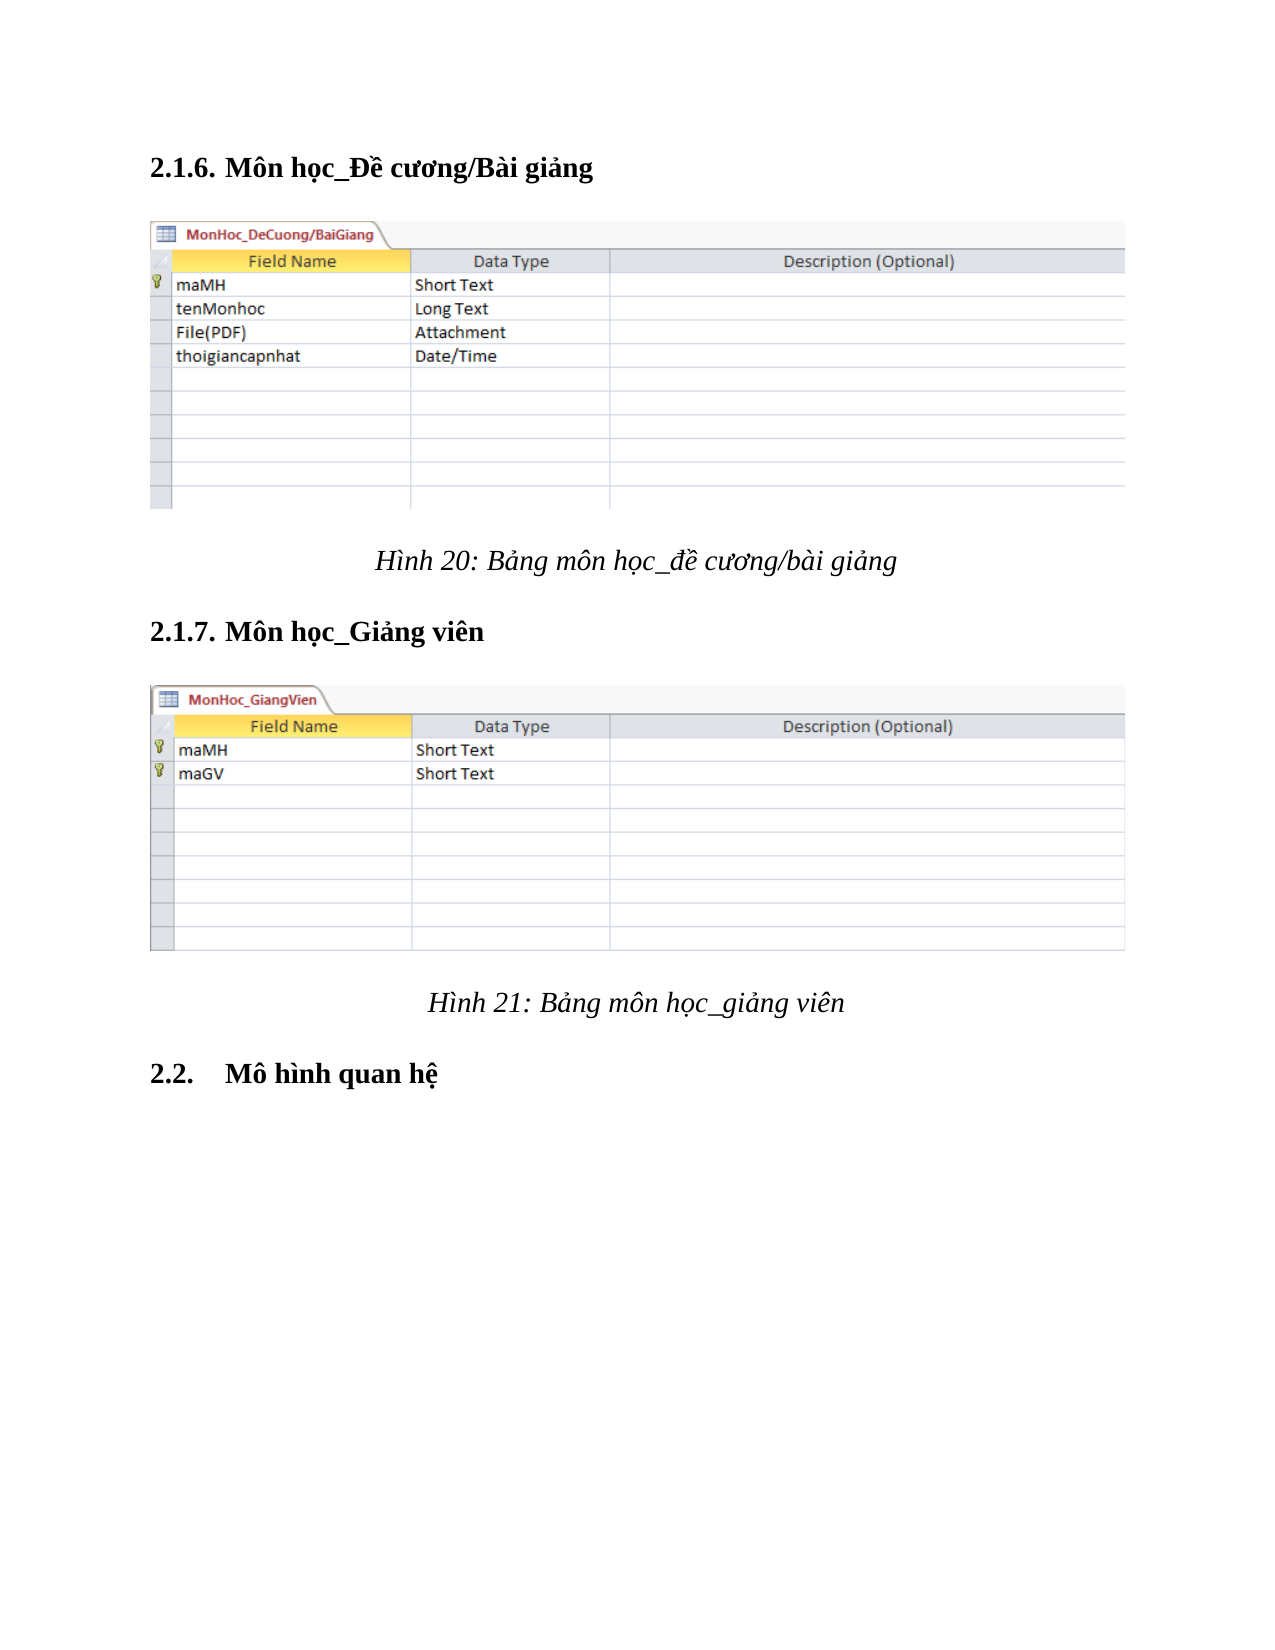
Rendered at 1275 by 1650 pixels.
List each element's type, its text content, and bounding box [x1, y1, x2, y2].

list Môn học_Giảng viên [150, 614, 1125, 648]
list Mô hình quan hệ [150, 1056, 1125, 1090]
picture [150, 221, 1125, 509]
text Hình 20: Bảng môn học_đề cương/bài giảng [150, 543, 1125, 577]
list Môn học_Đề cương/Bài giảng [150, 150, 1125, 183]
text Hình 21: Bảng môn học_giảng viên [150, 985, 1125, 1019]
picture [150, 685, 1125, 951]
